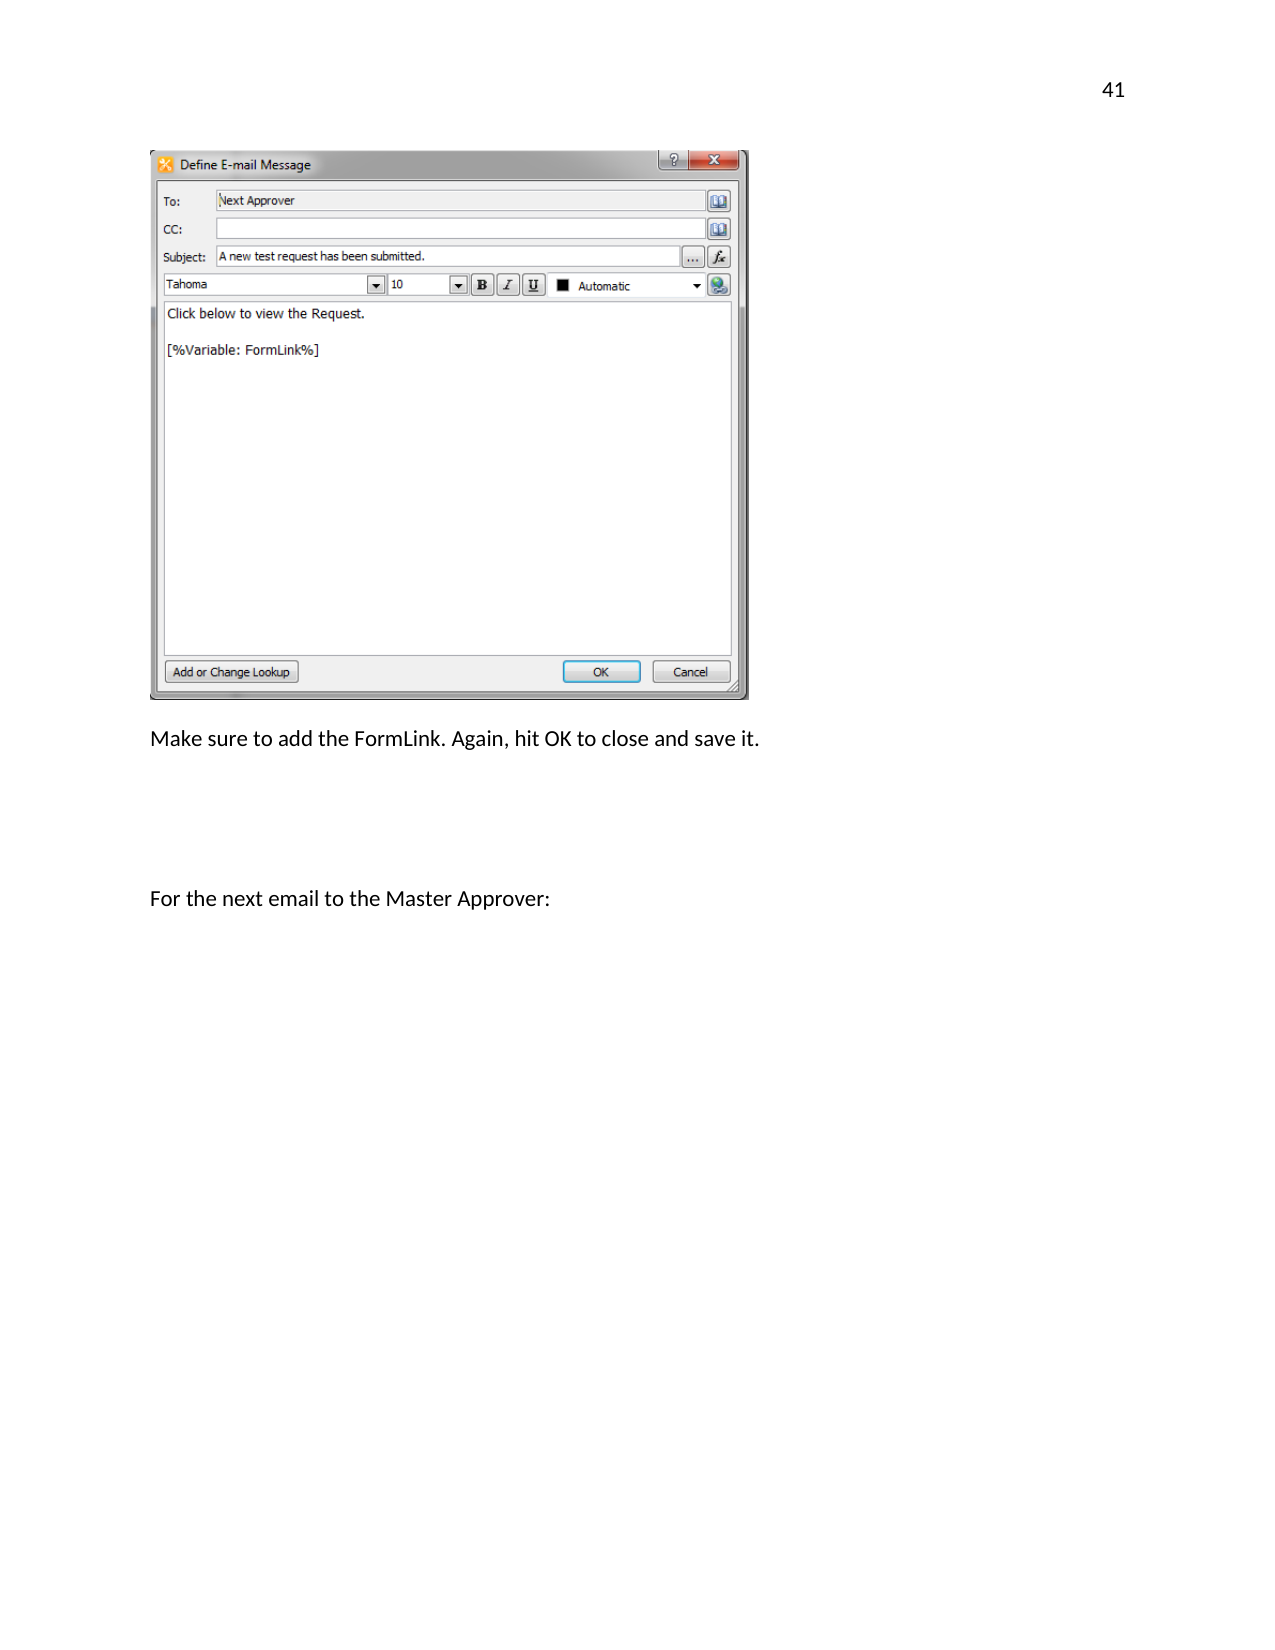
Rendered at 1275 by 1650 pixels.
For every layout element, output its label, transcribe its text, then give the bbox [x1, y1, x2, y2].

text For the next email to the Master Approver: [150, 884, 1125, 912]
picture [150, 150, 749, 700]
text Make sure to add the FormLink. Again, hit OK to close and save it. [150, 724, 1125, 753]
